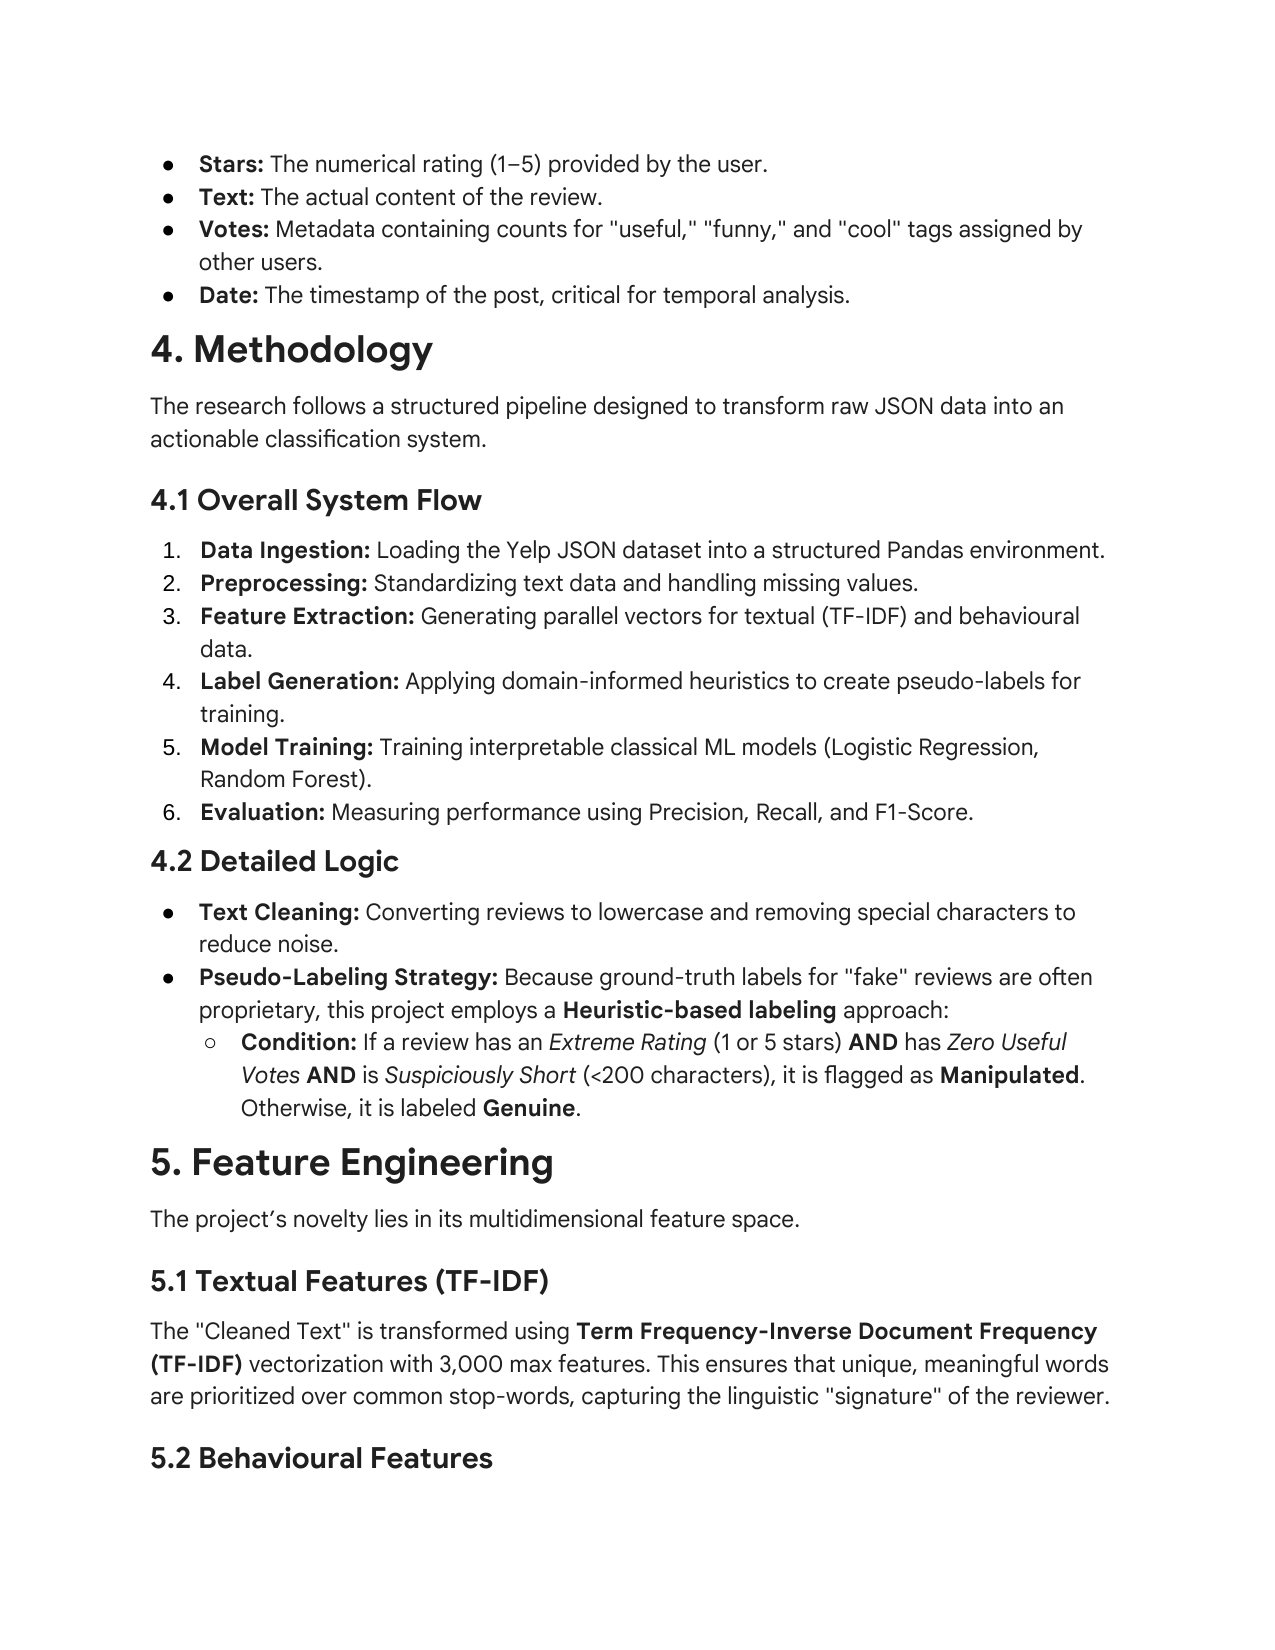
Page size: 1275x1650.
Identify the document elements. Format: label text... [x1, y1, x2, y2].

text The "Cleaned Text" is transformed using Term Frequency-Inverse Document Frequency (TF-IDF) vectorization with 3,000 max features. This ensures that unique, meaningful words are prioritized over common stop-words, capturing the linguistic "signature" of the reviewer. [150, 1317, 1125, 1411]
list Preprocessing: Standardizing text data and handling missing values. [162, 569, 1125, 598]
text The project’s novelty lies in its multidimensional feature space. [150, 1205, 1125, 1234]
subtitle 5.2 Behavioural Features [150, 1440, 1125, 1477]
list Condition: If a review has an Extreme Rating (1 or 5 stars) AND has Zero Useful Votes AND is Suspiciously Short (<200 characters), it is flagged as Manipulated. Otherwise, it is labeled Genuine. [203, 1028, 1125, 1123]
subtitle 5.1 Textual Features (TF-IDF) [150, 1263, 1125, 1299]
subtitle 4. Methodology [150, 326, 1125, 373]
list Label Generation: Applying domain-informed heuristics to create pseudo-labels for training. [162, 667, 1125, 729]
list Stars: The numerical rating (1–5) provided by the user. [161, 150, 1125, 179]
list Evaluation: Measuring performance using Precision, Recall, and F1-Score. [162, 798, 1125, 827]
list Model Training: Training interpretable classical ML models (Logistic Regression, Random Forest). [162, 733, 1125, 794]
text The research follows a structured pipeline designed to transform raw JSON data into an actionable classification system. [150, 392, 1125, 453]
list Date: The timestamp of the post, critical for temporal analysis. [161, 281, 1125, 309]
list Votes: Metadata containing counts for "useful," "funny," and "cool" tags assigned by other users. [161, 215, 1125, 277]
list Feature Extraction: Generating parallel vectors for textual (TF-IDF) and behavioural data. [162, 602, 1125, 663]
list Text: The actual content of the review. [161, 183, 1125, 211]
list Data Ingestion: Loading the Yelp JSON dataset into a structured Pandas environment. [162, 537, 1125, 565]
list Text Cleaning: Converting reviews to lowercase and removing special characters to reduce noise. [161, 898, 1125, 959]
list Pseudo-Labeling Strategy: Because ground-truth labels for "fake" reviews are often proprietary, this project employs a Heuristic-based labeling approach: [161, 963, 1125, 1024]
subtitle 4.1 Overall System Flow [150, 482, 1125, 519]
subtitle 5. Feature Engineering [150, 1139, 1125, 1186]
subtitle 4.2 Detailed Logic [150, 843, 1125, 880]
